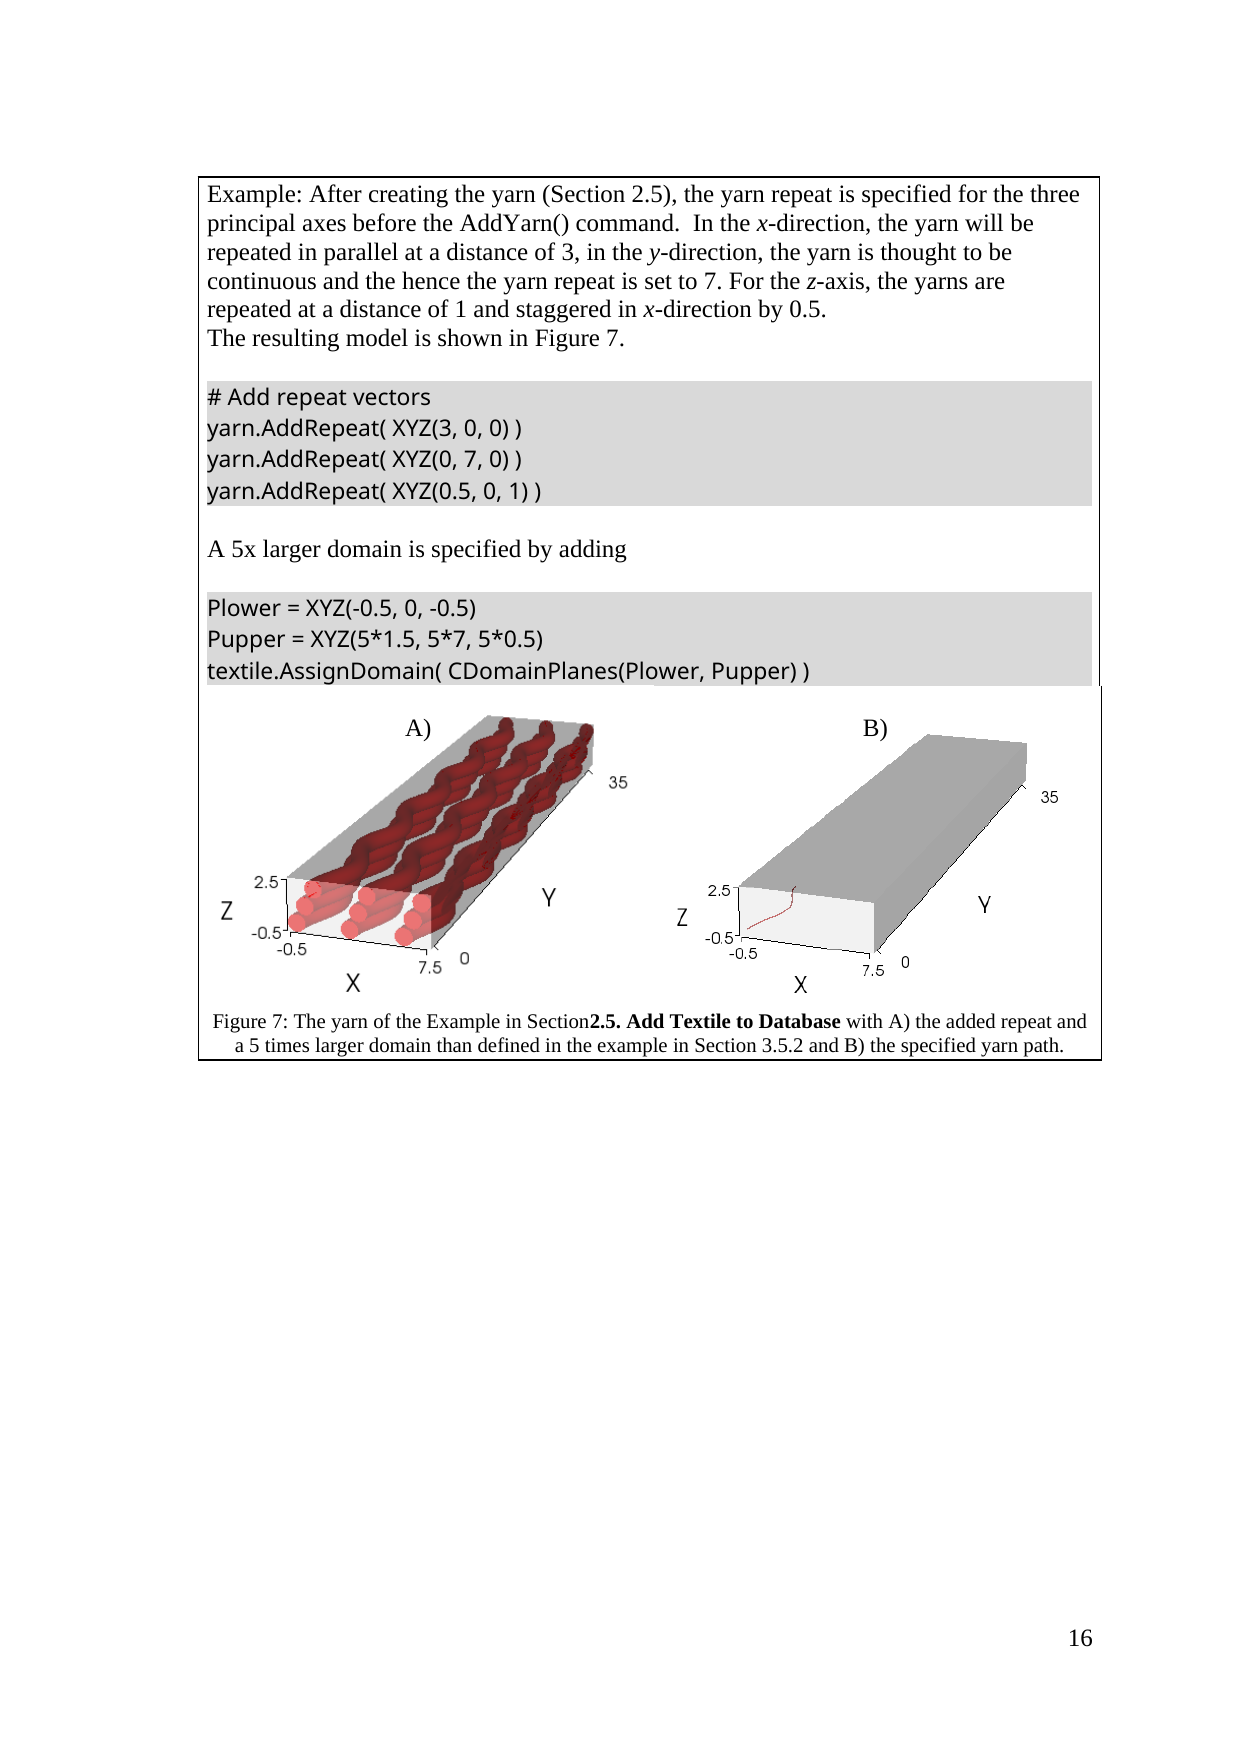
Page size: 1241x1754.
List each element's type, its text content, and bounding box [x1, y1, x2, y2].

text yarn.AddRepeat( XYZ(0.5, 0, 1) ) [207, 474, 1092, 506]
picture [206, 685, 654, 1010]
text The resulting model is shown in Figure 7. [207, 323, 1092, 352]
text A 5x larger domain is specified by adding [207, 534, 1092, 563]
text Plower = XYZ(-0.5, 0, -0.5) [207, 592, 1092, 623]
text yarn.AddRepeat( XYZ(3, 0, 0) ) [207, 412, 1092, 443]
text # Add repeat vectors [207, 381, 1092, 412]
text Example: After creating the yarn (Section 2.5), the yarn repeat is specified for the three principal axes before the AddYarn() command. In the x-direction, the yarn will be repeated in parallel at a distance of 3, in the y-direction, the yarn is thought to be continuous and the hence the yarn repeat is set to 7. For the z-axis, the yarns are repeated at a distance of 1 and staggered in x-direction by 0.5. [199, 178, 1099, 323]
text yarn.AddRepeat( XYZ(0, 7, 0) ) [207, 443, 1092, 474]
text Figure 7: The yarn of the Example in Section2.5. Add Textile to Database with A) the added repeat and a 5 times larger domain than defined in the example in Section 3.5.2 and B) the specified yarn path. [199, 1006, 1101, 1059]
text textile.AssignDomain( CDomainPlanes(Plower, Pupper) ) [207, 654, 1092, 686]
text Pupper = XYZ(5*1.5, 5*7, 5*0.5) [207, 623, 1092, 654]
picture [660, 715, 1077, 1010]
